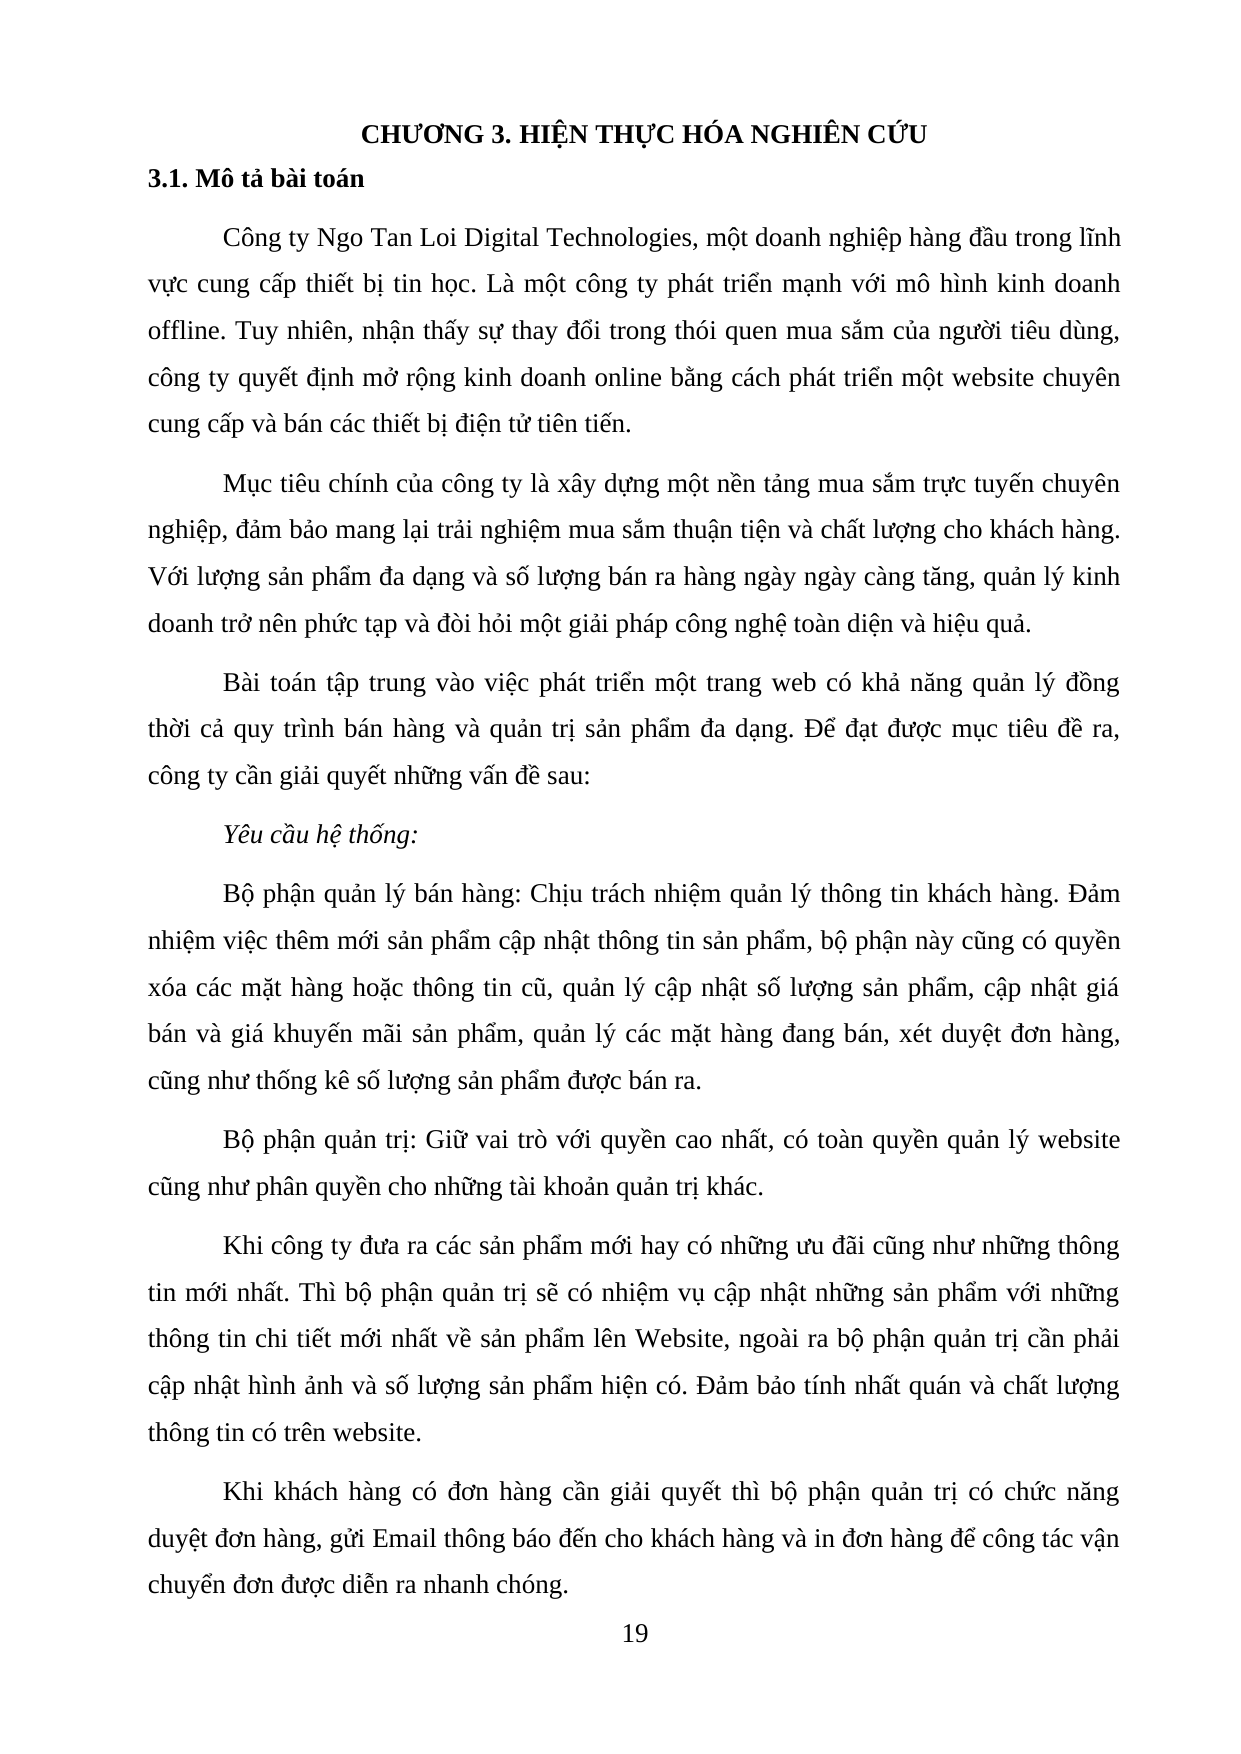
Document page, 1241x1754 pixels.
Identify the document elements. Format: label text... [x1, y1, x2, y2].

subtitle Mô tả bài toán [148, 162, 1122, 193]
text Bài toán tập trung vào việc phát triển một trang web có khả năng quản lý đồng thời cả quy trình bán hàng và quản trị sản phẩm đa dạng. Để đạt được mục tiêu đề ra, công ty cần giải quyết những vấn đề sau: [148, 666, 1122, 790]
text Khi công ty đưa ra các sản phẩm mới hay có những ưu đãi cũng như những thông tin mới nhất. Thì bộ phận quản trị sẽ có nhiệm vụ cập nhật những sản phẩm với những thông tin chi tiết mới nhất về sản phẩm lên Website, ngoài ra bộ phận quản trị cần phải cập nhật hình ảnh và số lượng sản phẩm hiện có. Đảm bảo tính nhất quán và chất lượng thông tin có trên website. [148, 1229, 1122, 1447]
text Bộ phận quản trị: Giữ vai trò với quyền cao nhất, có toàn quyền quản lý website cũng như phân quyền cho những tài khoản quản trị khác. [148, 1123, 1122, 1201]
text Công ty Ngo Tan Loi Digital Technologies, một doanh nghiệp hàng đầu trong lĩnh vực cung cấp thiết bị tin học. Là một công ty phát triển mạnh với mô hình kinh doanh offline. Tuy nhiên, nhận thấy sự thay đổi trong thói quen mua sắm của người tiêu dùng, công ty quyết định mở rộng kinh doanh online bằng cách phát triển một website chuyên cung cấp và bán các thiết bị điện tử tiên tiến. [148, 221, 1122, 439]
text Bộ phận quản lý bán hàng: Chịu trách nhiệm quản lý thông tin khách hàng. Đảm nhiệm việc thêm mới sản phẩm cập nhật thông tin sản phẩm, bộ phận này cũng có quyền xóa các mặt hàng hoặc thông tin cũ, quản lý cập nhật số lượng sản phẩm, cập nhật giá bán và giá khuyến mãi sản phẩm, quản lý các mặt hàng đang bán, xét duyệt đơn hàng, cũng như thống kê số lượng sản phẩm được bán ra. [148, 878, 1122, 1095]
text Mục tiêu chính của công ty là xây dựng một nền tảng mua sắm trực tuyến chuyên nghiệp, đảm bảo mang lại trải nghiệm mua sắm thuận tiện và chất lượng cho khách hàng. Với lượng sản phẩm đa dạng và số lượng bán ra hàng ngày ngày càng tăng, quản lý kinh doanh trở nên phức tạp và đòi hỏi một giải pháp công nghệ toàn diện và hiệu quả. [148, 467, 1122, 638]
text Yêu cầu hệ thống: [148, 818, 1122, 849]
subtitle HIỆN THỰC HÓA NGHIÊN CỨU [166, 118, 1122, 149]
text Khi khách hàng có đơn hàng cần giải quyết thì bộ phận quản trị có chức năng duyệt đơn hàng, gửi Email thông báo đến cho khách hàng và in đơn hàng để công tác vận chuyển đơn được diễn ra nhanh chóng. [148, 1475, 1122, 1599]
